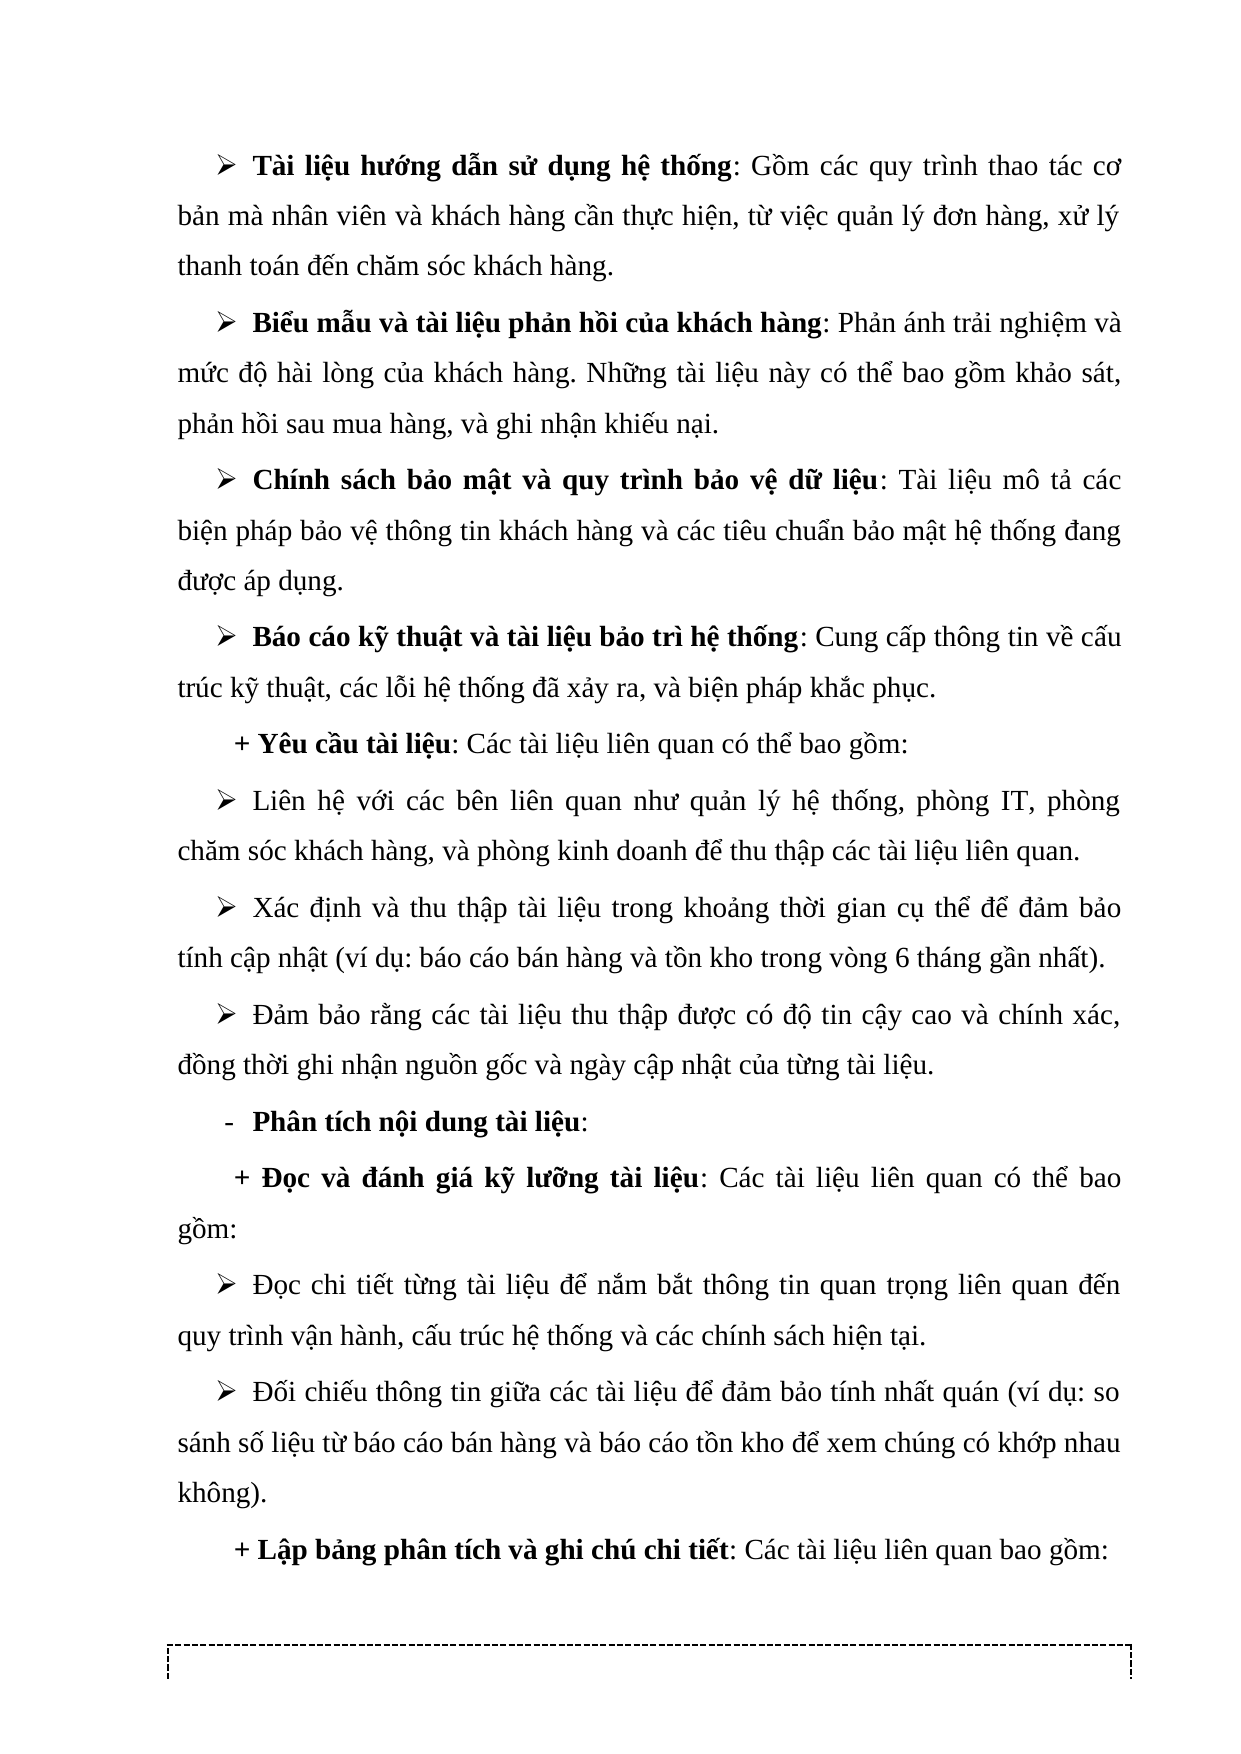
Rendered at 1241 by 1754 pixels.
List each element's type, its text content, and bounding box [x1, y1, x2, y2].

text + Yêu cầu tài liệu: Các tài liệu liên quan có thể bao gồm: [177, 727, 1122, 760]
list Liên hệ với các bên liên quan như quản lý hệ thống, phòng IT, phòng chăm sóc khách hàng, và phòng kinh doanh để thu thập các tài liệu liên quan. [177, 783, 1122, 867]
list Báo cáo kỹ thuật và tài liệu bảo trì hệ thống: Cung cấp thông tin về cấu trúc kỹ thuật, các lỗi hệ thống đã xảy ra, và biện pháp khắc phục. [177, 619, 1122, 703]
list Đọc chi tiết từng tài liệu để nắm bắt thông tin quan trọng liên quan đến quy trình vận hành, cấu trúc hệ thống và các chính sách hiện tại. [177, 1267, 1122, 1351]
list Phân tích nội dung tài liệu: [177, 1104, 1122, 1138]
list Biểu mẫu và tài liệu phản hồi của khách hàng: Phản ánh trải nghiệm và mức độ hài lòng của khách hàng. Những tài liệu này có thể bao gồm khảo sát, phản hồi sau mua hàng, và ghi nhận khiếu nại. [177, 305, 1122, 439]
list Đảm bảo rằng các tài liệu thu thập được có độ tin cậy cao và chính xác, đồng thời ghi nhận nguồn gốc và ngày cập nhật của từng tài liệu. [177, 997, 1122, 1081]
list Xác định và thu thập tài liệu trong khoảng thời gian cụ thể để đảm bảo tính cập nhật (ví dụ: báo cáo bán hàng và tồn kho trong vòng 6 tháng gần nhất). [177, 890, 1122, 974]
text + Đọc và đánh giá kỹ lưỡng tài liệu: Các tài liệu liên quan có thể bao gồm: [177, 1161, 1122, 1244]
list Chính sách bảo mật và quy trình bảo vệ dữ liệu: Tài liệu mô tả các biện pháp bảo vệ thông tin khách hàng và các tiêu chuẩn bảo mật hệ thống đang được áp dụng. [177, 462, 1122, 597]
list Tài liệu hướng dẫn sử dụng hệ thống: Gồm các quy trình thao tác cơ bản mà nhân viên và khách hàng cần thực hiện, từ việc quản lý đơn hàng, xử lý thanh toán đến chăm sóc khách hàng. [177, 148, 1122, 282]
list Đối chiếu thông tin giữa các tài liệu để đảm bảo tính nhất quán (ví dụ: so sánh số liệu từ báo cáo bán hàng và báo cáo tồn kho để xem chúng có khớp nhau không). [177, 1374, 1122, 1509]
text + Lập bảng phân tích và ghi chú chi tiết: Các tài liệu liên quan bao gồm: [177, 1532, 1122, 1565]
